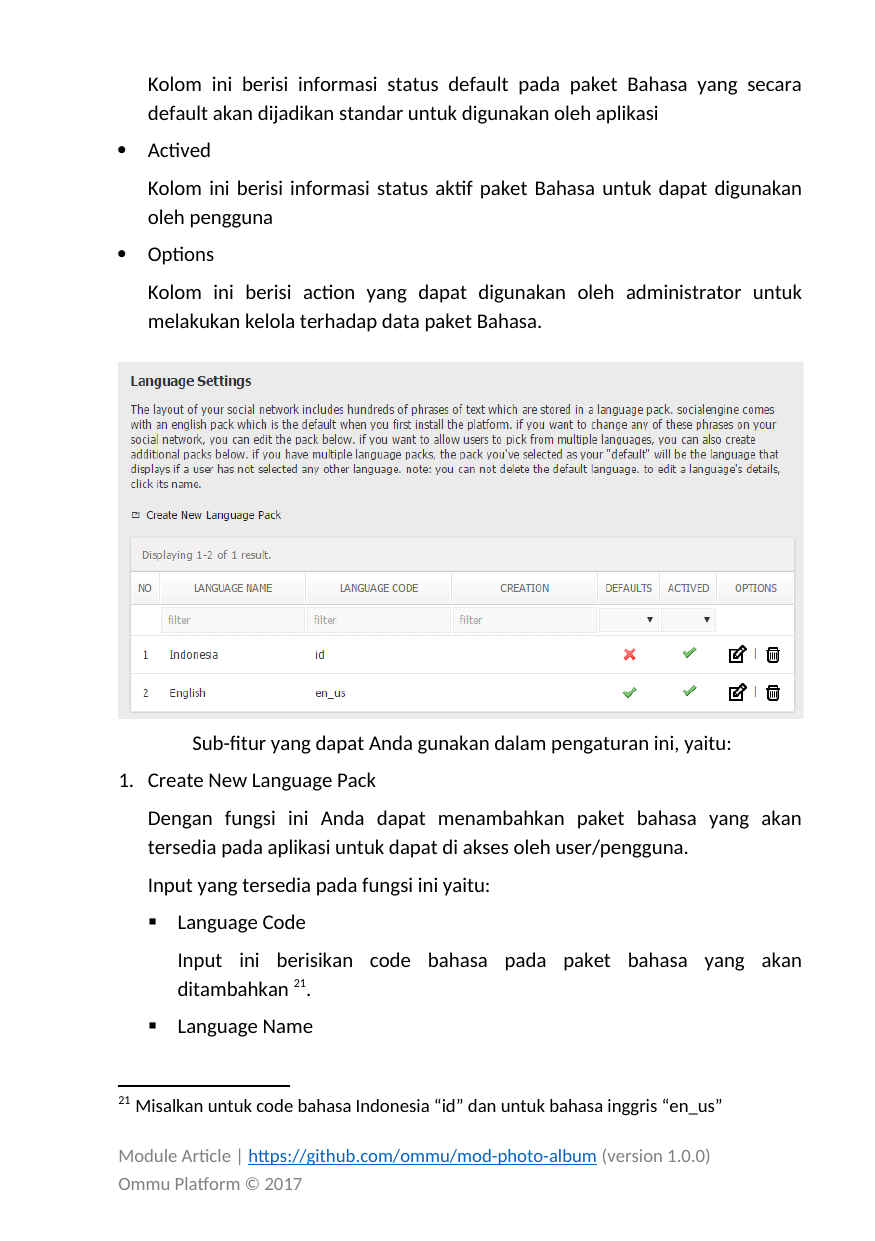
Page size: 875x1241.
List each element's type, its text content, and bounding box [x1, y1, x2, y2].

list Language Name [148, 1013, 803, 1039]
list Options [118, 242, 803, 267]
list Language Code [148, 909, 803, 935]
text Input ini berisikan code bahasa pada paket bahasa yang akan ditambahkan . [177, 947, 803, 1001]
list Kolom ini berisi informasi status default pada paket Bahasa yang secara default akan dijadikan standar untuk digunakan oleh aplikasi [148, 71, 803, 125]
list Kolom ini berisi action yang dapat digunakan oleh administrator untuk melakukan kelola terhadap data paket Bahasa. [148, 279, 803, 334]
text Dengan fungsi ini Anda dapat menambahkan paket bahasa yang akan tersedia pada aplikasi untuk dapat di akses oleh user/pengguna. [148, 805, 803, 860]
list Actived [118, 137, 803, 163]
picture [118, 362, 804, 719]
text Input yang tersedia pada fungsi ini yaitu: [148, 872, 803, 897]
text Sub-fitur yang dapat Anda gunakan dalam pengaturan ini, yaitu: [118, 730, 803, 756]
list Kolom ini berisi informasi status aktif paket Bahasa untuk dapat digunakan oleh pengguna [148, 175, 803, 229]
list Create New Language Pack [118, 768, 803, 793]
